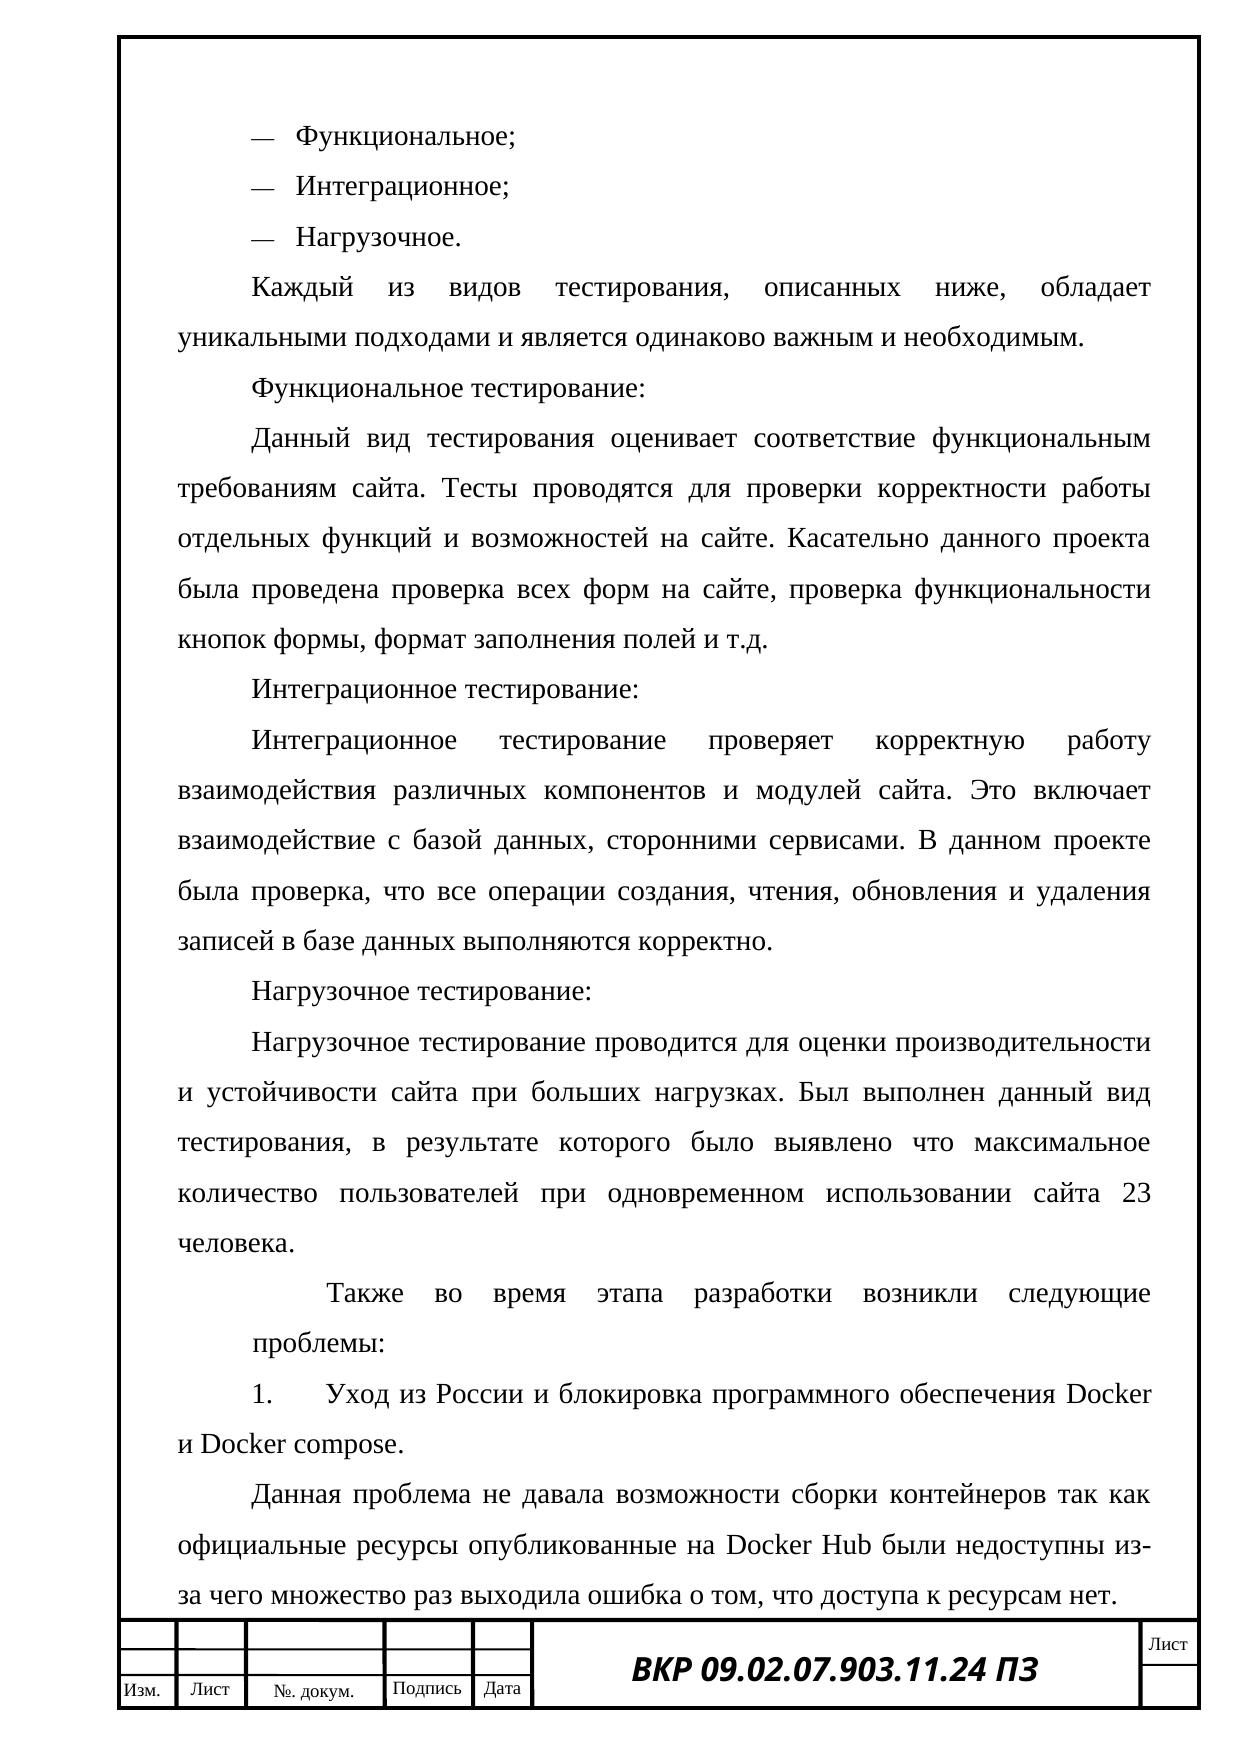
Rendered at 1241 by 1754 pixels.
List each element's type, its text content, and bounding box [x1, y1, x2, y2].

list Уход из России и блокировка программного обеспечения Docker и Docker compose. [177, 1376, 1152, 1460]
text Также во время этапа разработки возникли следующие проблемы: [252, 1275, 1152, 1359]
list Интеграционное; [177, 168, 1152, 202]
list Каждый из видов тестирования, описанных ниже, обладает уникальными подходами и является одинаково важным и необходимым. [177, 269, 1152, 353]
list Интеграционное тестирование проверяет корректную работу взаимодействия различных компонентов и модулей сайта. Это включает взаимодействие с базой данных, сторонними сервисами. В данном проекте была проверка, что все операции создания, чтения, обновления и удаления записей в базе данных выполняются корректно. [177, 722, 1152, 957]
list Функциональное тестирование: [177, 370, 1152, 403]
list Функциональное; [177, 118, 1152, 152]
list Данный вид тестирования оценивает соответствие функциональным требованиям сайта. Тесты проводятся для проверки корректности работы отдельных функций и возможностей на сайте. Касательно данного проекта была проведена проверка всех форм на сайте, проверка функциональности кнопок формы, формат заполнения полей и т.д. [177, 420, 1152, 655]
list Интеграционное тестирование: [177, 672, 1152, 705]
list Нагрузочное тестирование: [177, 973, 1152, 1007]
list Нагрузочное. [177, 219, 1152, 252]
list Данная проблема не давала возможности сборки контейнеров так как официальные ресурсы опубликованные на Docker Hub были недоступны из-за чего множество раз выходила ошибка о том, что доступа к ресурсам нет. [177, 1477, 1152, 1611]
list Нагрузочное тестирование проводится для оценки производительности и устойчивости сайта при больших нагрузках. Был выполнен данный вид тестирования, в результате которого было выявлено что максимальное количество пользователей при одновременном использовании сайта 23 человека. [177, 1024, 1152, 1258]
